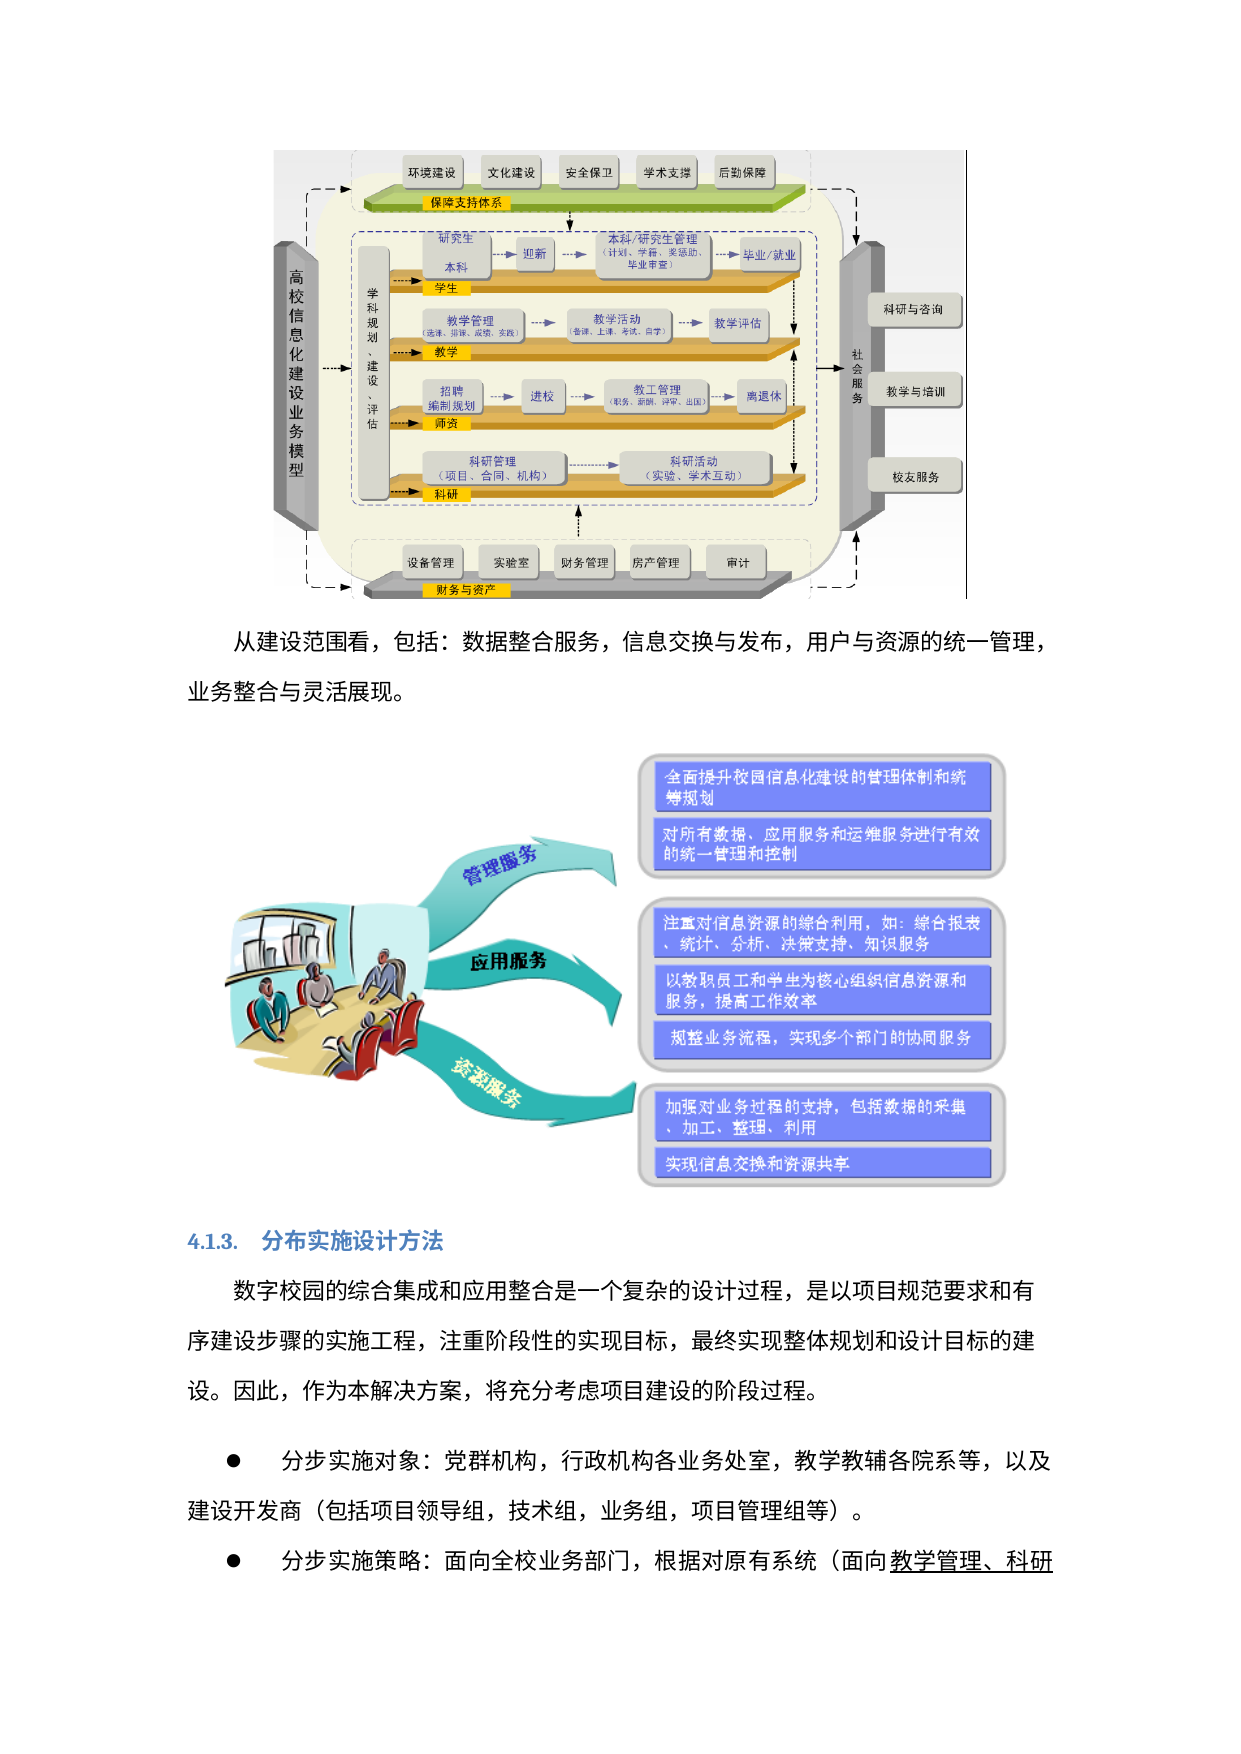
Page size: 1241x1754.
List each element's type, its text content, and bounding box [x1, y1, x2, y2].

text 从建设范围看，包括：数据整合服务，信息交换与发布，用户与资源的统一管理，业务整合与灵活展现。 [187, 623, 1053, 707]
picture [273, 150, 967, 599]
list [187, 1543, 1053, 1576]
subtitle 分布实施设计方法 [187, 1223, 1053, 1256]
list 分步实施对象：党群机构，行政机构各业务处室，教学教辅各院系等，以及建设开发商（包括项目领导组，技术组，业务组，项目管理组等）。 [187, 1443, 1053, 1526]
text 数字校园的综合集成和应用整合是一个复杂的设计过程，是以项目规范要求和有序建设步骤的实施工程，注重阶段性的实现目标，最终实现整体规划和设计目标的建设。因此，作为本解决方案，将充分考虑项目建设的阶段过程。 [187, 1273, 1053, 1406]
picture [216, 743, 1024, 1199]
